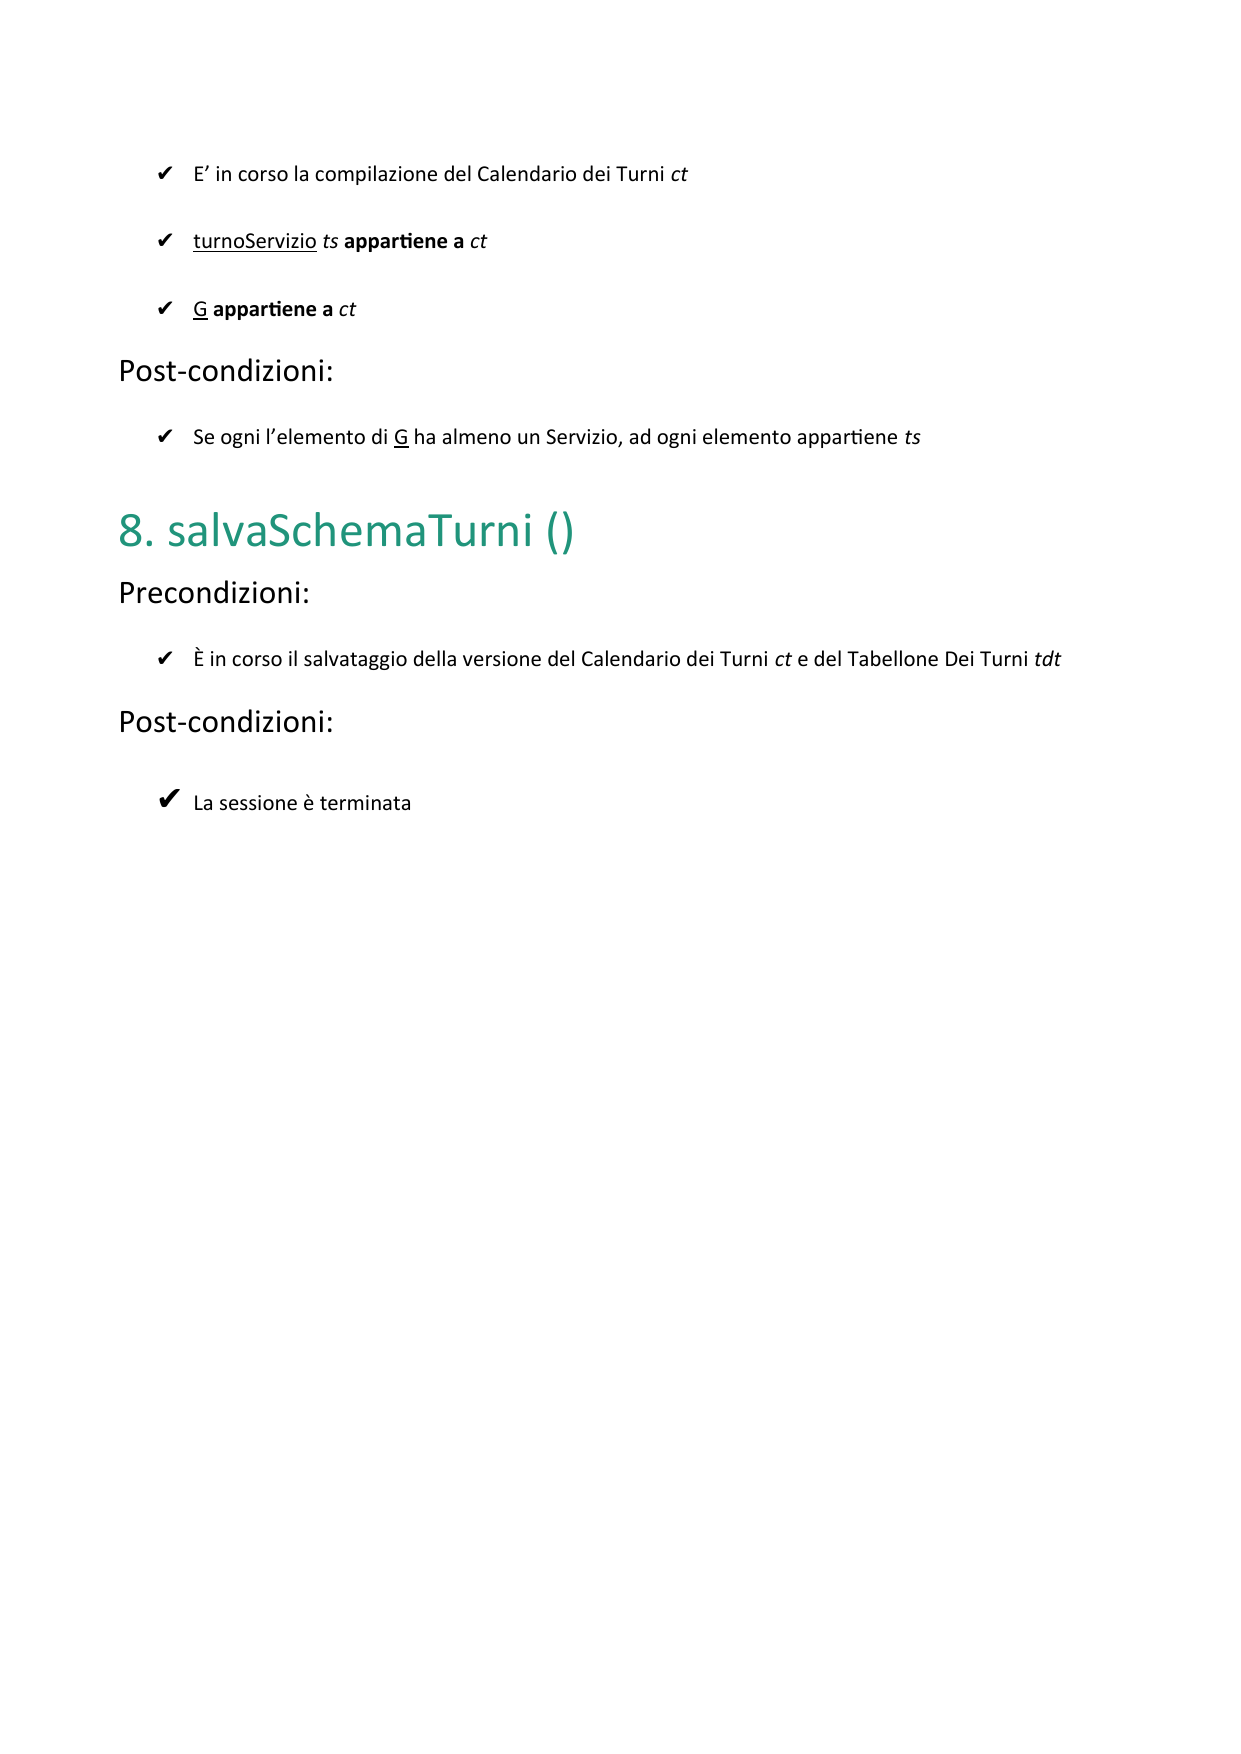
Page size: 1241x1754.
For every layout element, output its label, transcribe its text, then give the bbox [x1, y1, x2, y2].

text Post-condizioni: [118, 700, 1122, 741]
text Post-condizioni: [118, 350, 1122, 391]
text 8. salvaSchemaTurni () [118, 499, 1122, 560]
text Precondizioni: [118, 572, 1122, 613]
list È in corso il salvataggio della versione del Calendario dei Turni ct e del Tabellone Dei Turni tdt [156, 633, 1122, 680]
list Se ogni l’elemento di G ha almeno un Servizio, ad ogni elemento appartiene ts [156, 410, 1122, 457]
list turnoServizio ts appartiene a ct [156, 215, 1122, 262]
list E’ in corso la compilazione del Calendario dei Turni ct [156, 148, 1122, 194]
list La sessione è terminata [156, 761, 1122, 829]
list G appartiene a ct [156, 282, 1122, 329]
